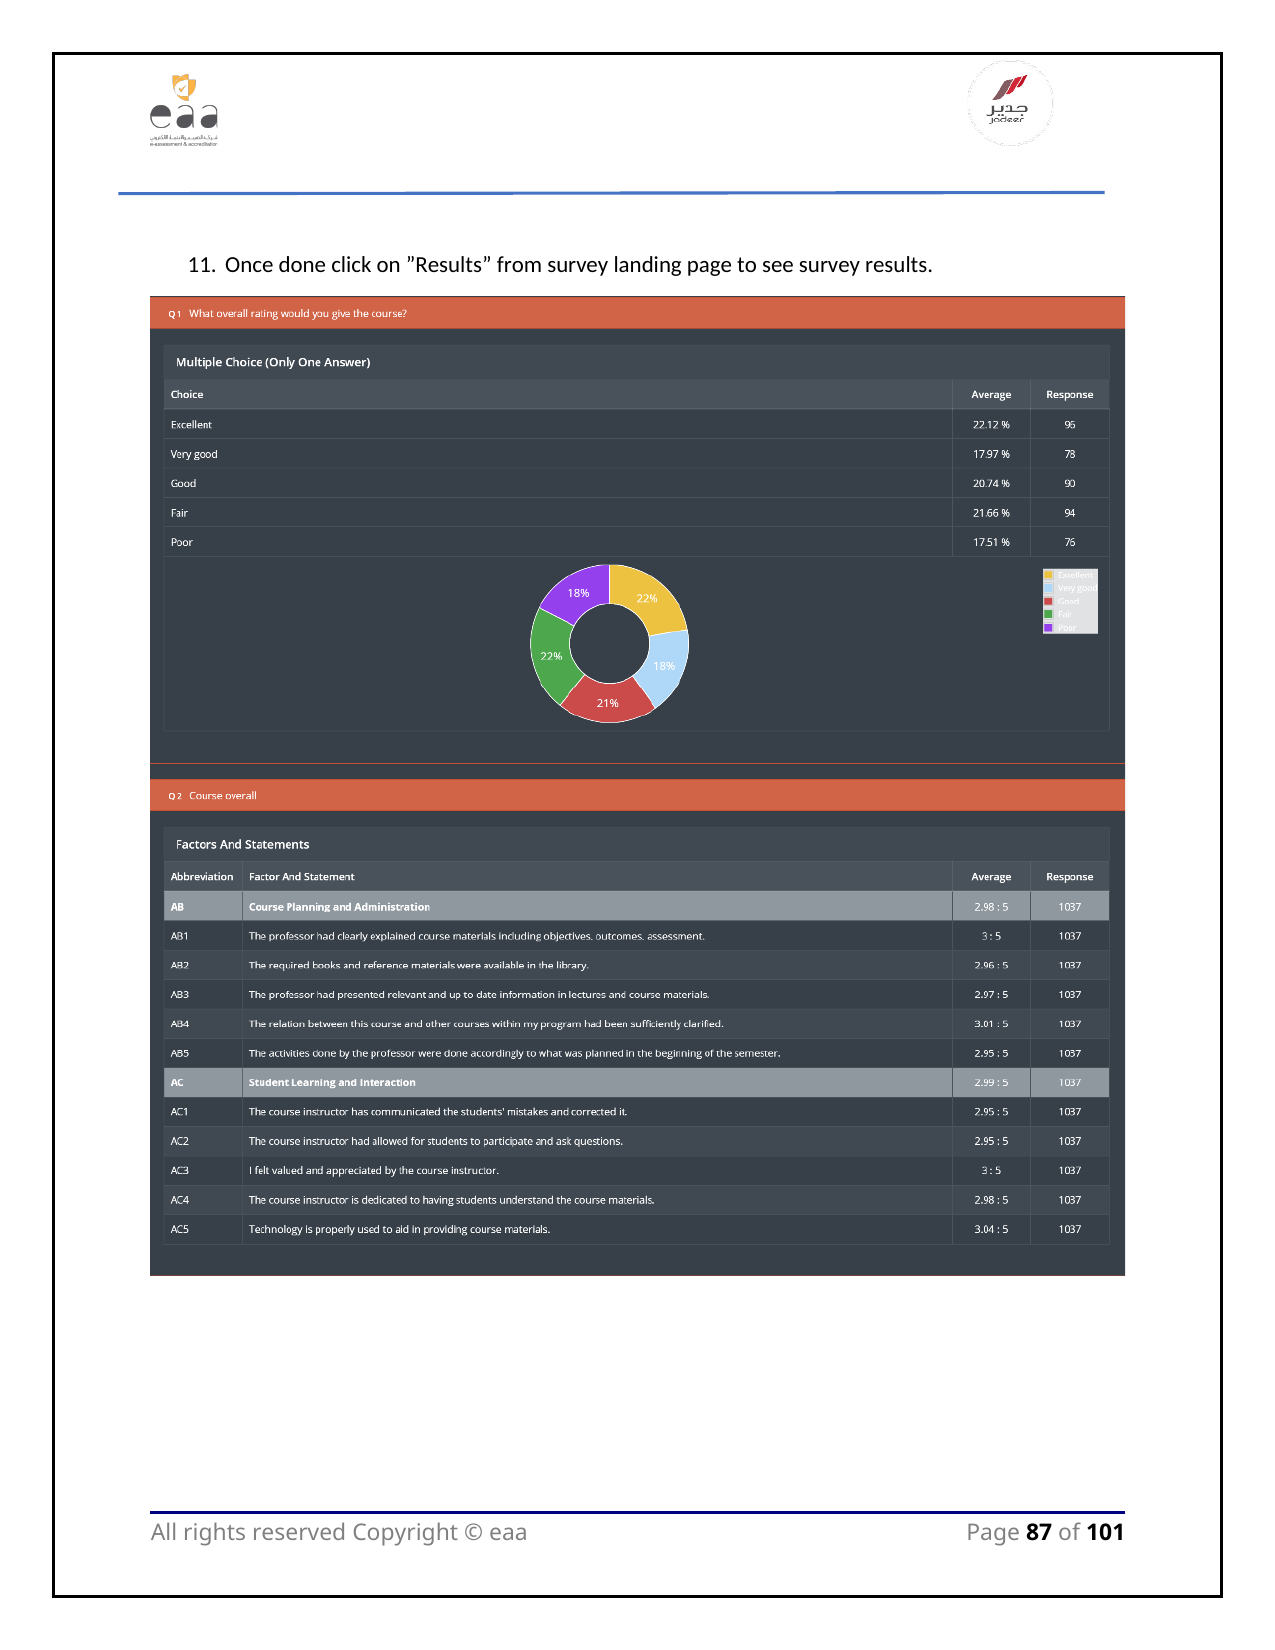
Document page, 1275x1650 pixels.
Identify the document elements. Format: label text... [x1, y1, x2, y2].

picture [150, 74, 218, 146]
picture [150, 296, 1125, 1276]
list Once done click on ”Results” from survey landing page to see survey results. [187, 250, 1125, 278]
picture [967, 60, 1054, 146]
